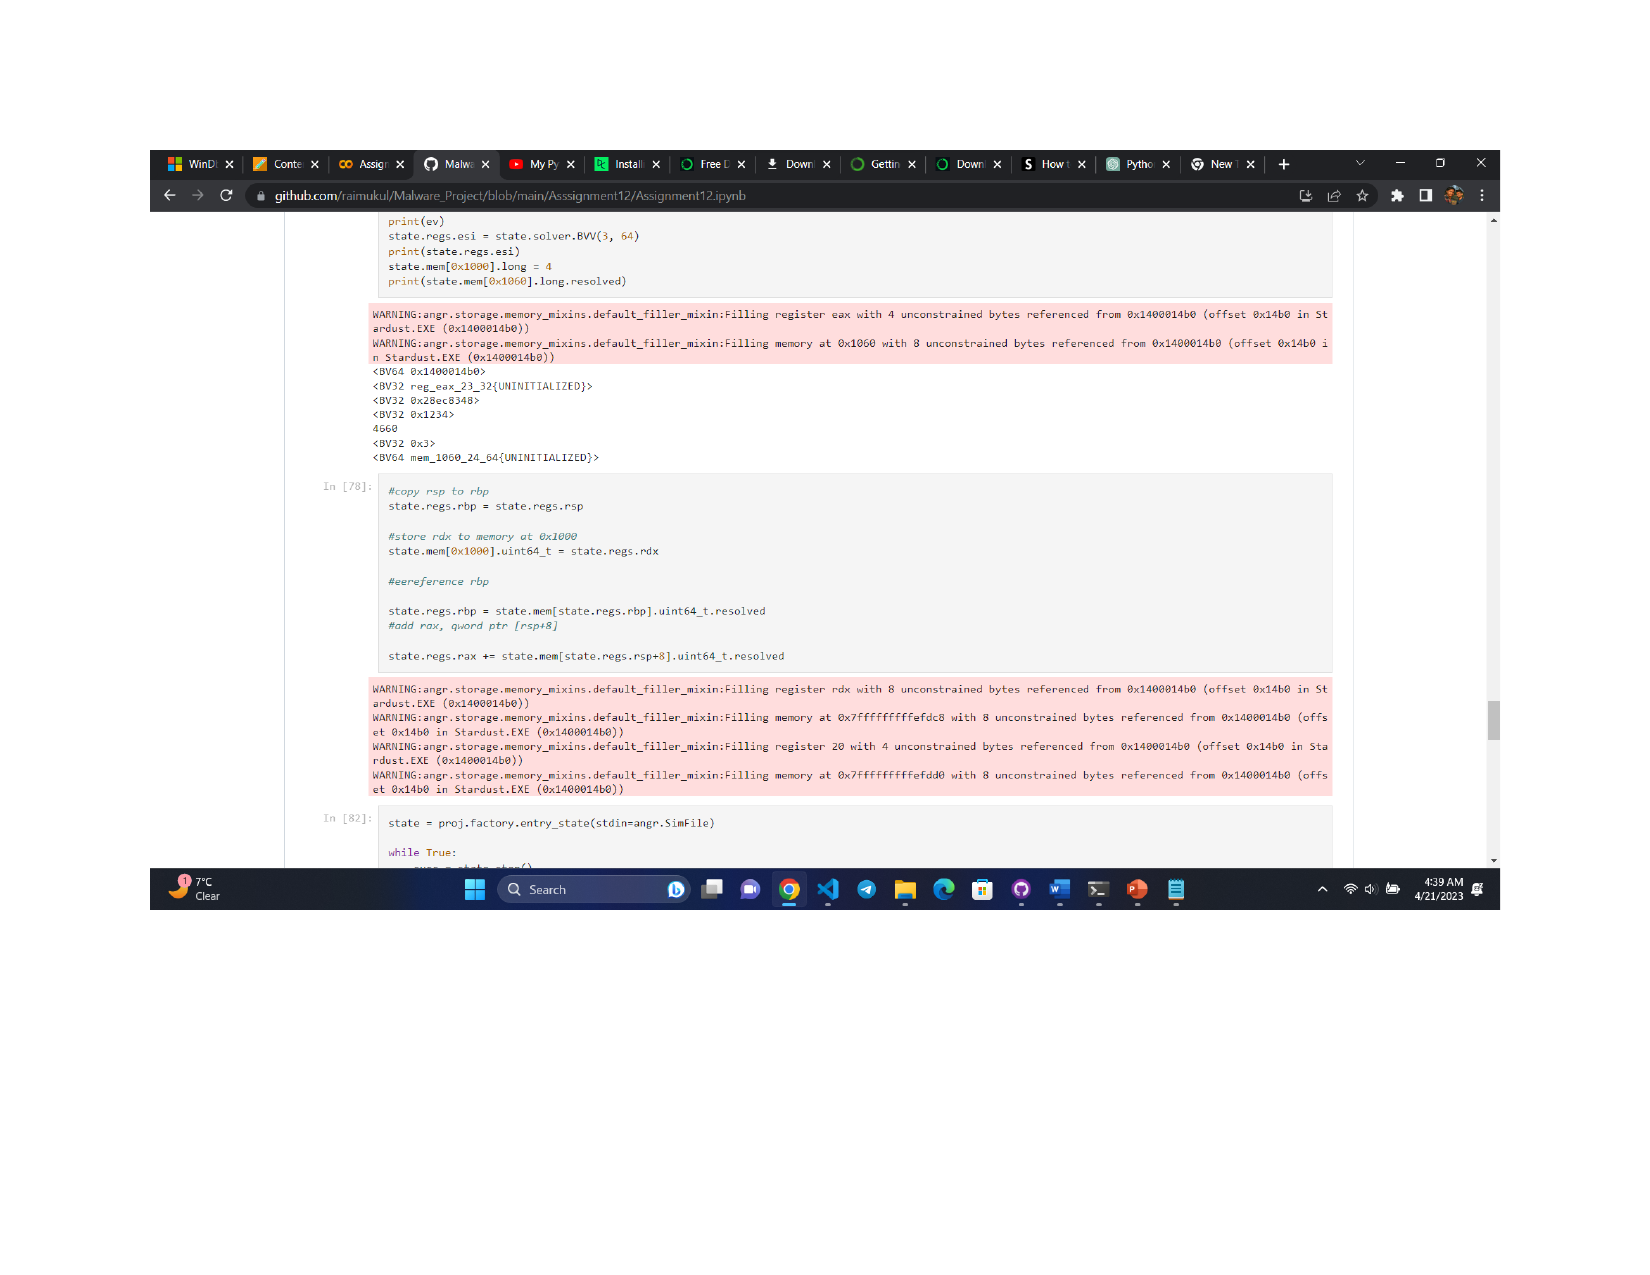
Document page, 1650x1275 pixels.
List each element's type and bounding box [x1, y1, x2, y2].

picture [150, 150, 1500, 910]
